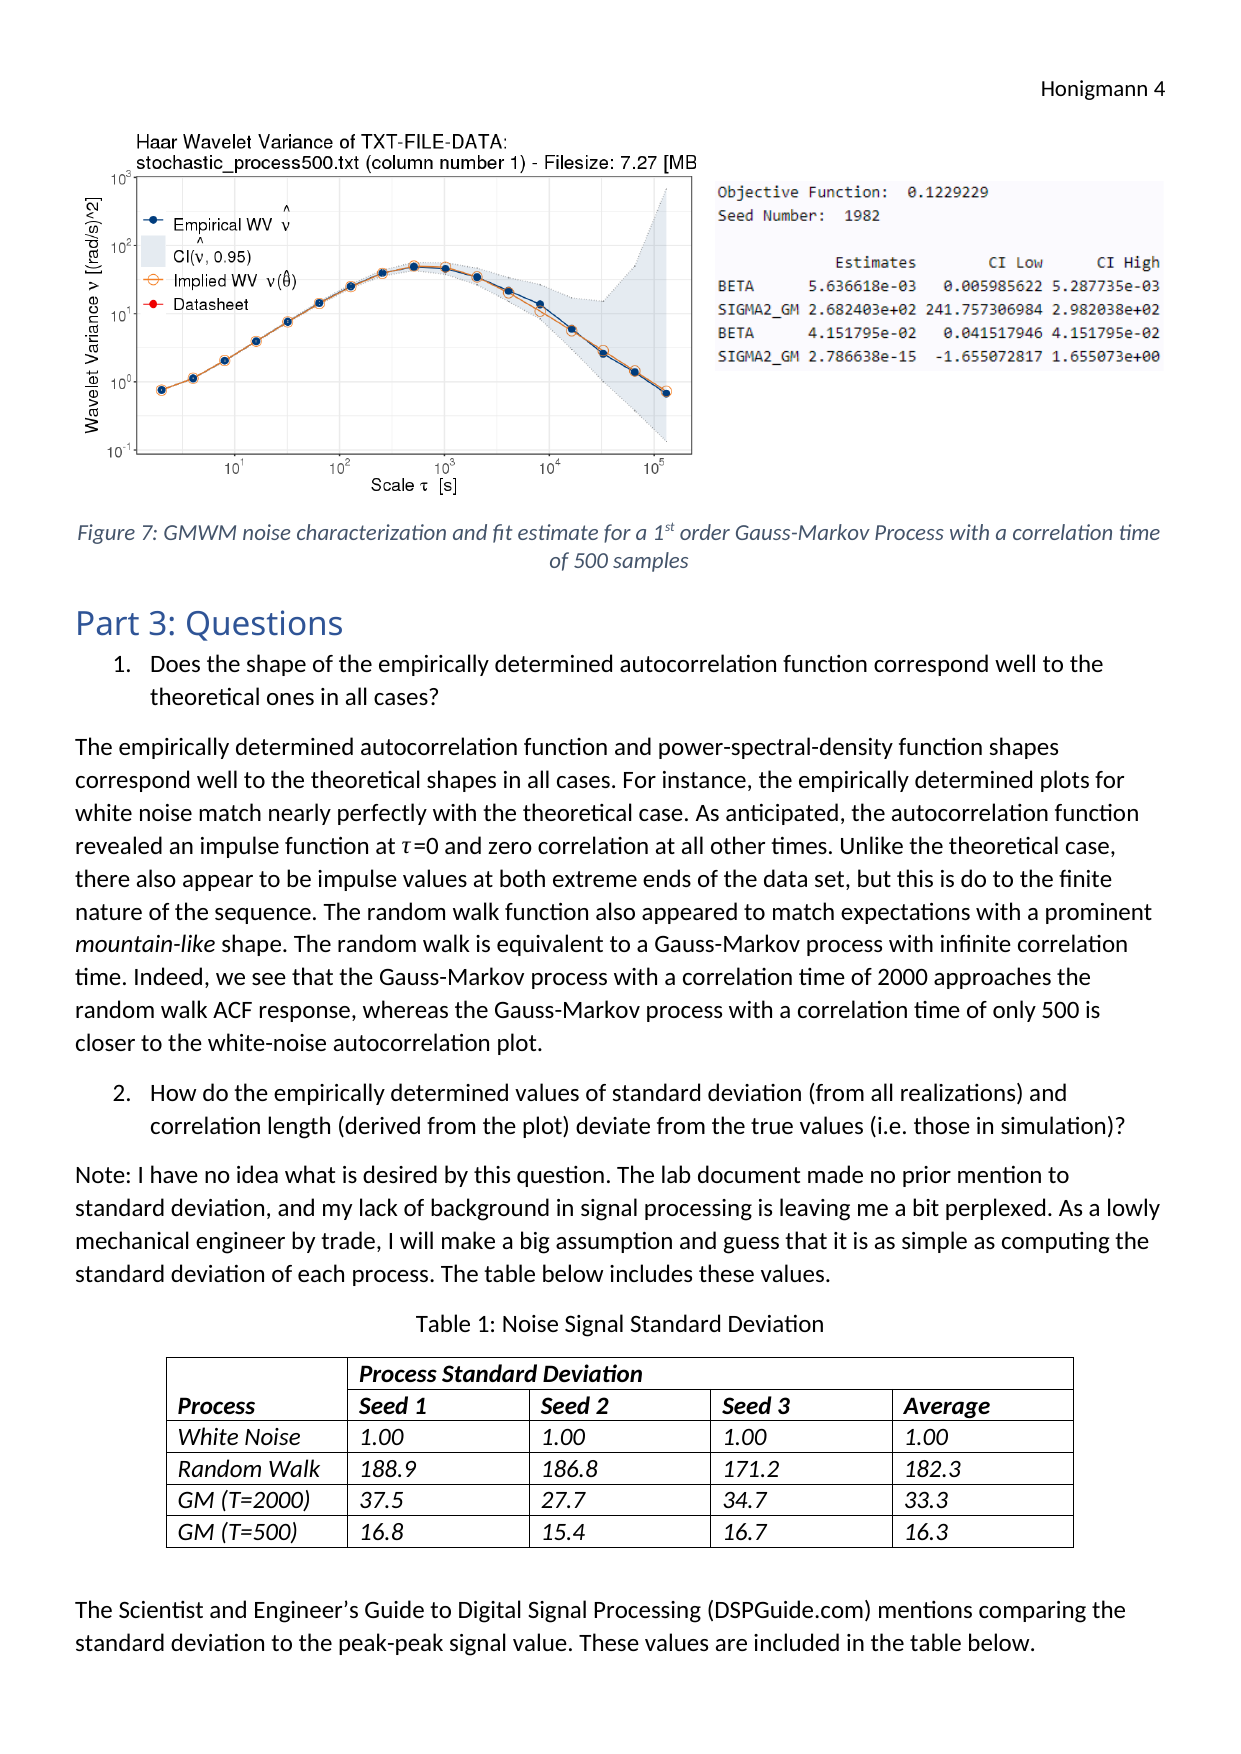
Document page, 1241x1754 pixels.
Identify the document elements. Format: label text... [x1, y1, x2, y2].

table_cell Random Walk [167, 1453, 347, 1483]
table_cell 186.8 [530, 1453, 710, 1483]
table_cell 1.00 [893, 1421, 1073, 1452]
table_cell GM (T=500) [167, 1516, 347, 1547]
table_cell GM (T=2000) [167, 1485, 347, 1515]
table_cell 16.8 [348, 1516, 529, 1547]
table_cell 33.3 [893, 1485, 1073, 1515]
subtitle Part 3: Questions [75, 599, 1165, 645]
text The empirically determined autocorrelation function and power-spectral-density function shapes correspond well to the theoretical shapes in all cases. For instance, the empirically determined plots for white noise match nearly perfectly with the theoretical case. As anticipated, the autocorrelation function revealed an impulse function at =0 and zero correlation at all other times. Unlike the theoretical case, there also appear to be impulse values at both extreme ends of the data set, but this is do to the finite nature of the sequence. The random walk function also appeared to match expectations with a prominent mountain-like shape. The random walk is equivalent to a Gauss-Markov process with infinite correlation time. Indeed, we see that the Gauss-Markov process with a correlation time of 2000 approaches the random walk ACF response, whereas the Gauss-Markov process with a correlation time of only 500 is closer to the white-noise autocorrelation plot. [75, 731, 1165, 1058]
table_header Process [167, 1358, 347, 1420]
list How do the empirically determined values of standard deviation (from all realizations) and correlation length (derived from the plot) deviate from the true values (i.e. those in simulation)? [112, 1077, 1165, 1140]
table_cell 182.3 [893, 1453, 1073, 1483]
text The Scientist and Engineer’s Guide to Digital Signal Processing (DSPGuide.com) mentions comparing the standard deviation to the peak-peak signal value. These values are included in the table below. [75, 1594, 1165, 1658]
table_cell Seed 1 [348, 1390, 529, 1420]
table_cell 188.9 [348, 1453, 529, 1483]
table_cell 1.00 [711, 1421, 892, 1452]
table_cell 1.00 [530, 1421, 710, 1452]
table_cell 27.7 [530, 1485, 710, 1515]
text Figure 7: GMWM noise characterization and fit estimate for a 1st order Gauss-Markov Process with a correlation time of 500 samples [75, 518, 1165, 574]
table_cell White Noise [167, 1421, 347, 1452]
table_cell Average [893, 1390, 1073, 1420]
table_cell 34.7 [711, 1485, 892, 1515]
table_cell 1.00 [348, 1421, 529, 1452]
table_header Process Standard Deviation [348, 1358, 1073, 1389]
text Note: I have no idea what is desired by this question. The lab document made no prior mention to standard deviation, and my lack of background in signal processing is leaving me a bit perplexed. As a lowly mechanical engineer by trade, I will make a big assumption and guess that it is as simple as computing the standard deviation of each process. The table below includes these values. [75, 1159, 1165, 1289]
table_cell 16.3 [893, 1516, 1073, 1547]
table_cell 15.4 [530, 1516, 710, 1547]
table_cell 37.5 [348, 1485, 529, 1515]
picture [715, 181, 1164, 371]
table_cell 16.7 [711, 1516, 892, 1547]
table_cell Seed 2 [530, 1390, 710, 1420]
list Does the shape of the empirically determined autocorrelation function correspond well to the theoretical ones in all cases? [112, 648, 1165, 712]
text Table 1: Noise Signal Standard Deviation [75, 1308, 1165, 1338]
picture [75, 129, 696, 502]
table_cell Seed 3 [711, 1390, 892, 1420]
table_cell 171.2 [711, 1453, 892, 1483]
